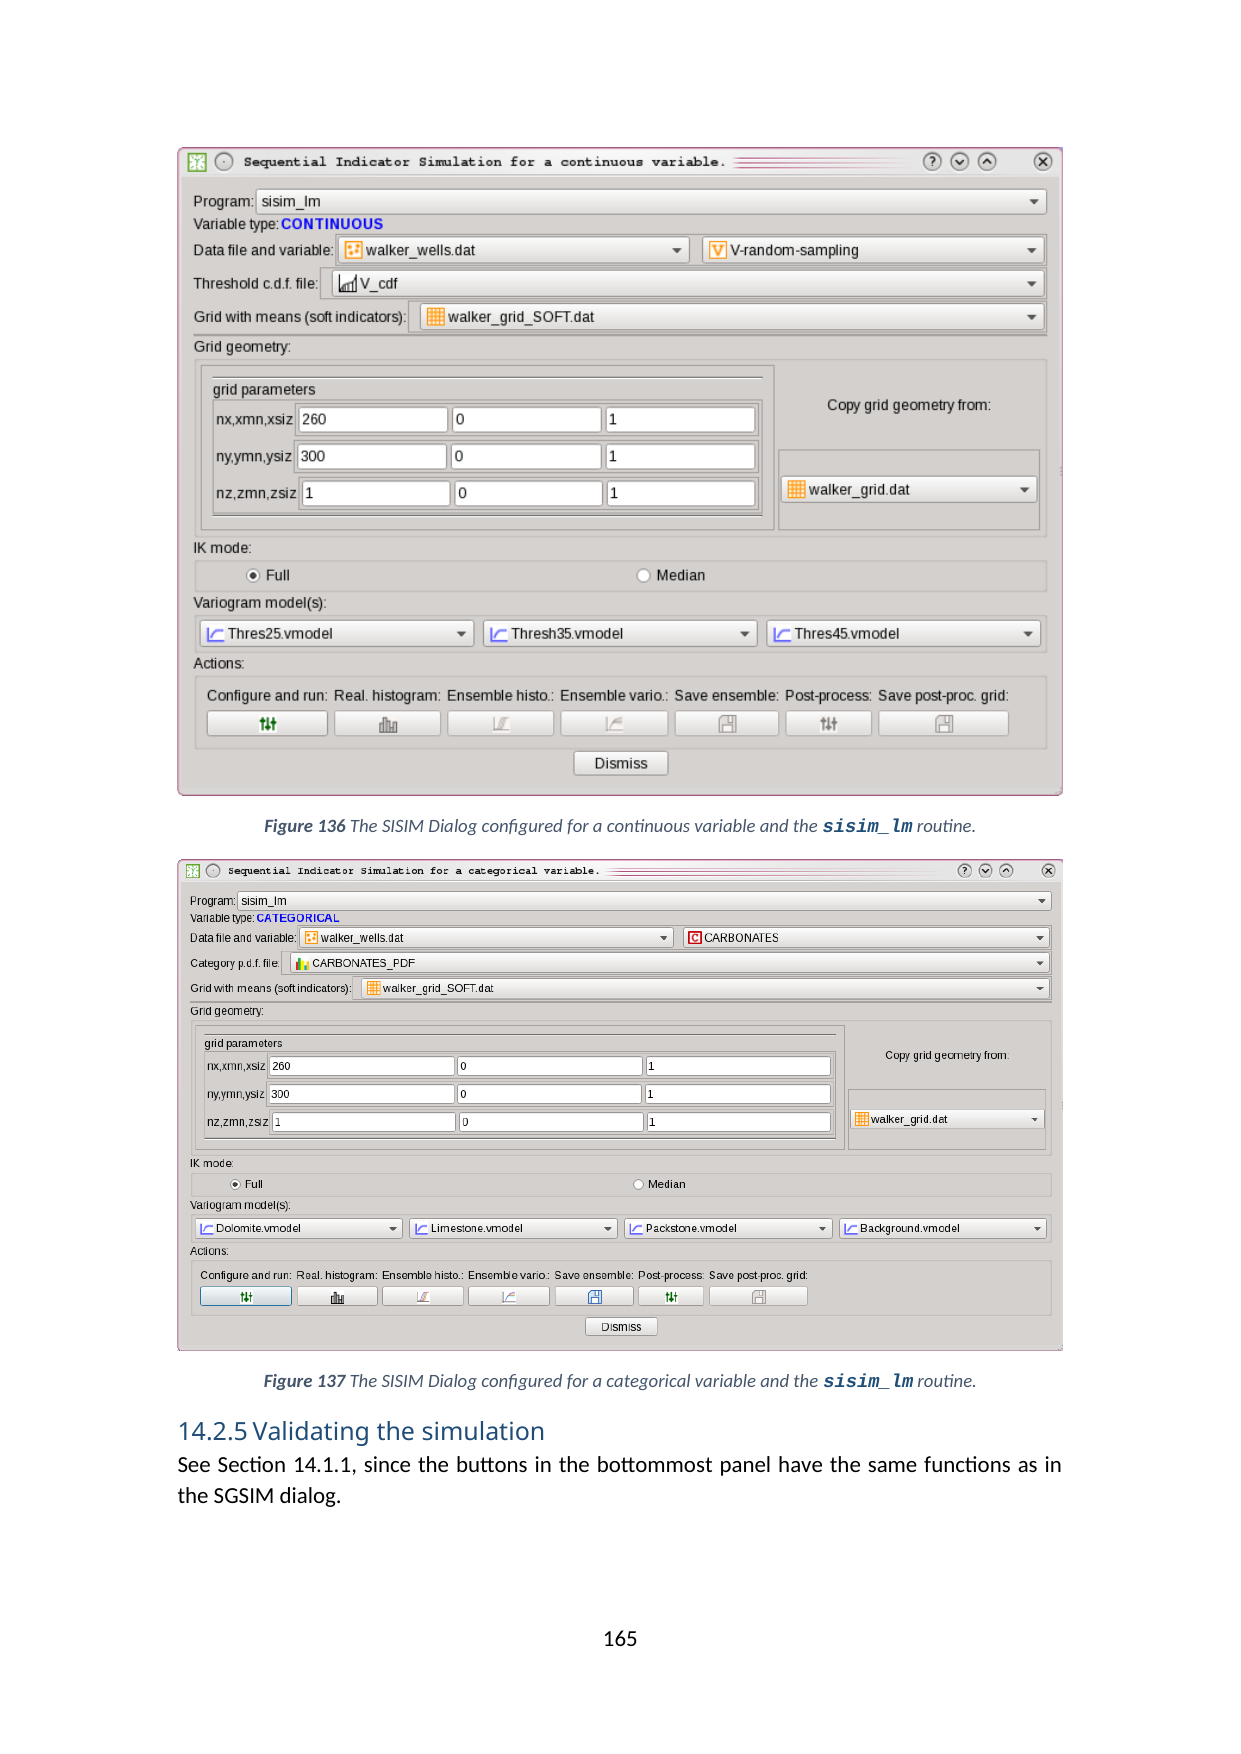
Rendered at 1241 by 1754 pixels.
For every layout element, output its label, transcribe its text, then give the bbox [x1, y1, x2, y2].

picture [177, 859, 1063, 1351]
picture [177, 147, 1063, 796]
text Figure 136 The SISIM Dialog configured for a continuous variable and the sisim_lm routine. [177, 814, 1063, 838]
subtitle Validating the simulation [177, 1414, 1063, 1448]
text See Section 14.1.1, since the buttons in the bottommost panel have the same functions as in the SGSIM dialog. [177, 1451, 1063, 1509]
text Figure 137 The SISIM Dialog configured for a categorical variable and the sisim_lm routine. [177, 1369, 1063, 1393]
